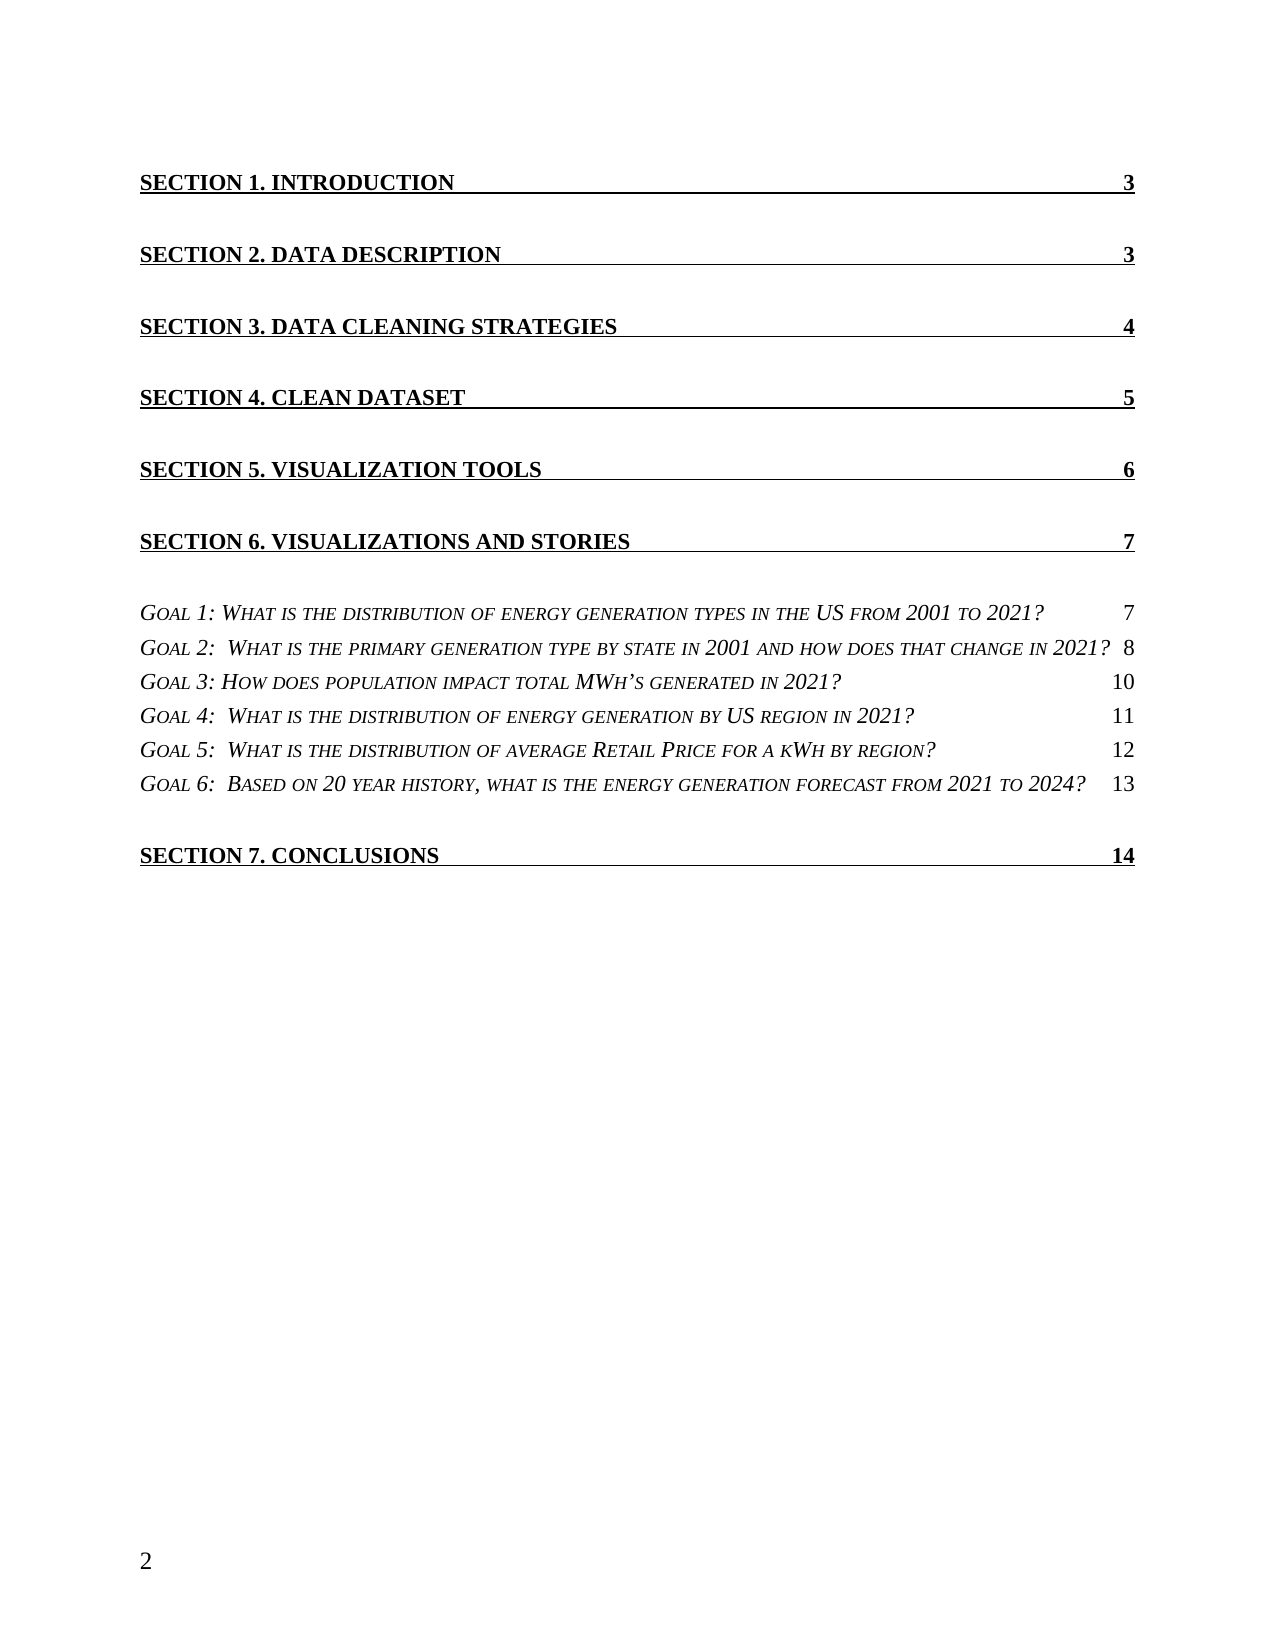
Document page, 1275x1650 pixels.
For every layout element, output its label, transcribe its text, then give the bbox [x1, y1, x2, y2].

text Goal 3: How does population impact total MWh’s generated in 2021? 10 [139, 668, 1136, 694]
text Goal 1: What is the distribution of energy generation types in the US from 2001 to 2021? 7 [139, 599, 1136, 626]
text Section 7. Conclusions 14 [139, 842, 1136, 868]
text Section 3. Data Cleaning Strategies 4 [139, 313, 1136, 339]
text Section 1. Introduction 3 [139, 169, 1136, 196]
text Section 4. Clean Dataset 5 [139, 384, 1136, 411]
text Goal 4: What is the distribution of energy generation by US region in 2021? 11 [139, 702, 1136, 728]
text Goal 6: Based on 20 year history, what is the energy generation forecast from 2021 to 2024? 13 [139, 770, 1136, 797]
text Goal 5: What is the distribution of average Retail Price for a kWh by region? 12 [139, 736, 1136, 762]
text Section 2. Data Description 3 [139, 241, 1136, 267]
text Goal 2: What is the primary generation type by state in 2001 and how does that change in 2021? 8 [139, 634, 1136, 660]
text Section 5. Visualization Tools 6 [139, 456, 1136, 482]
text Section 6. Visualizations and Stories 7 [139, 528, 1136, 554]
